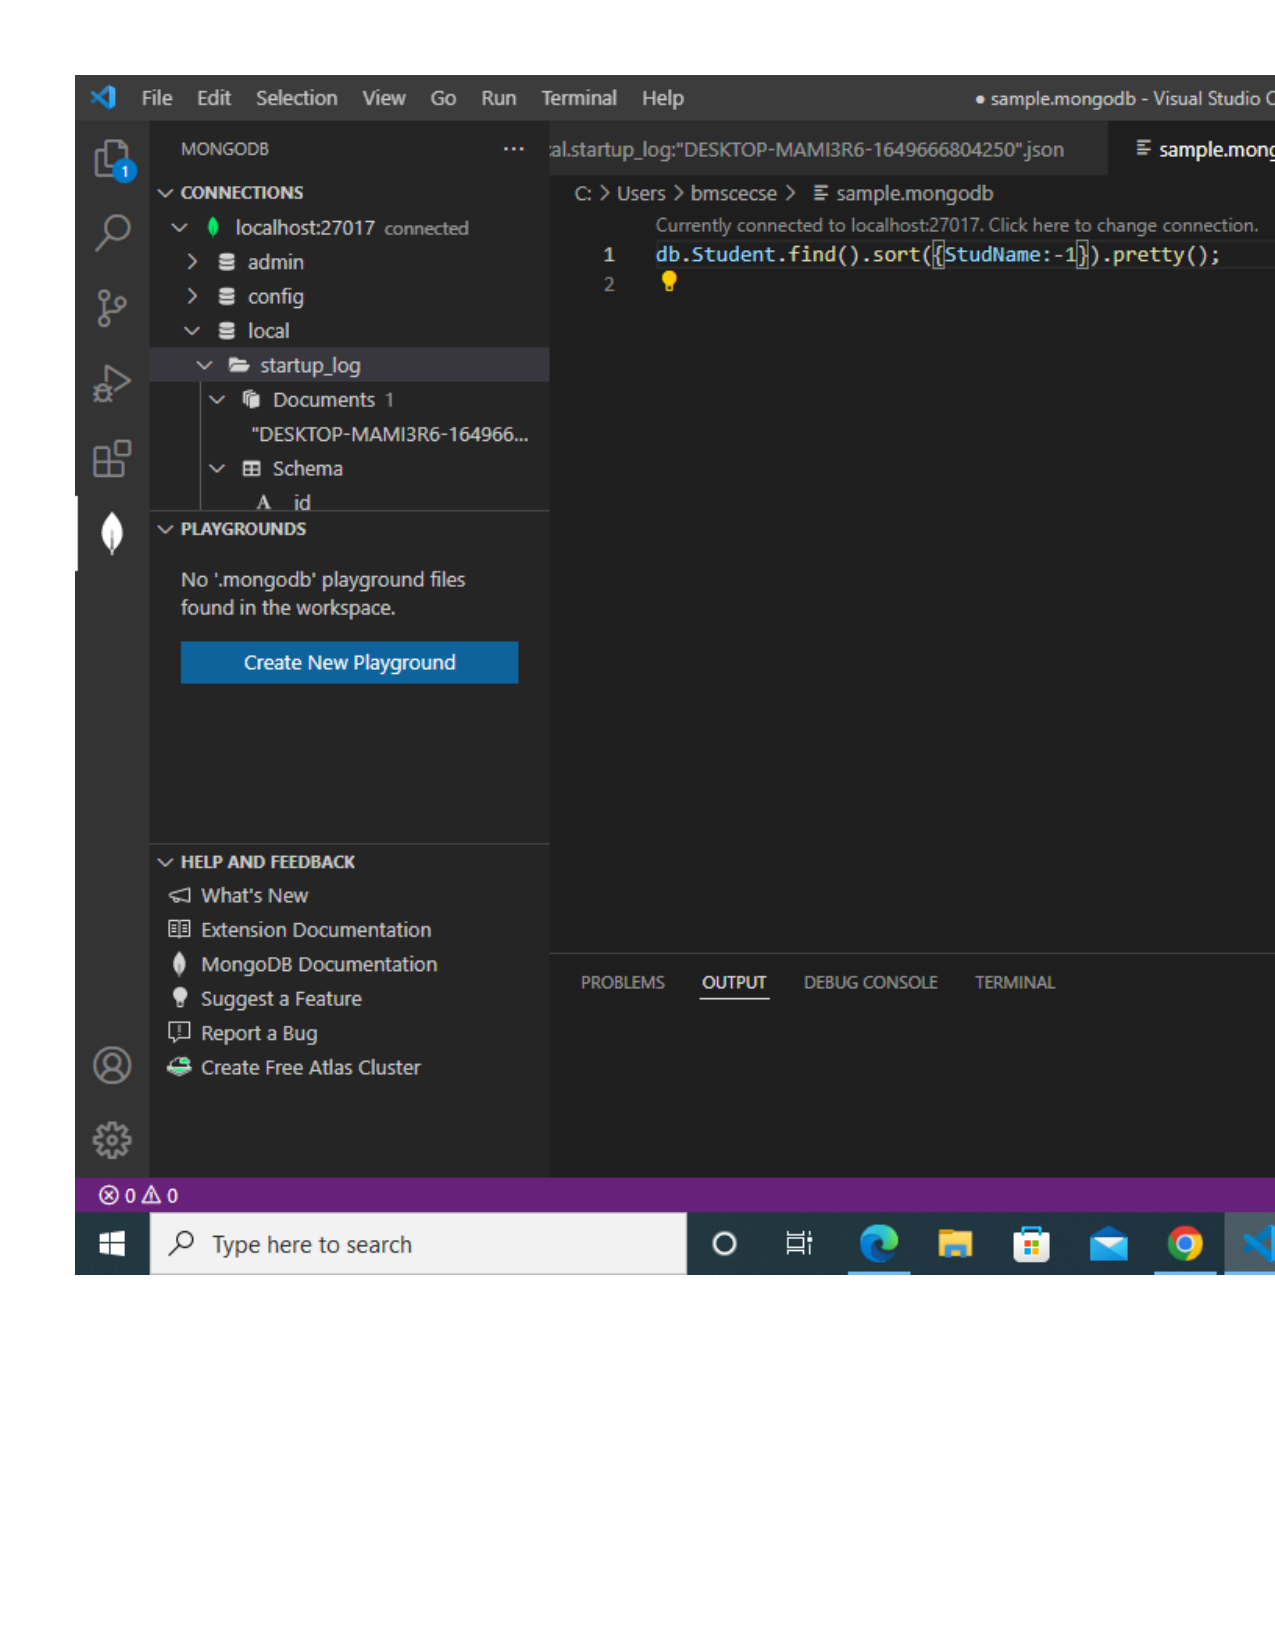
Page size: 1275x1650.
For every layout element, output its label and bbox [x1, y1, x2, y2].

picture [75, 75, 1275, 1275]
